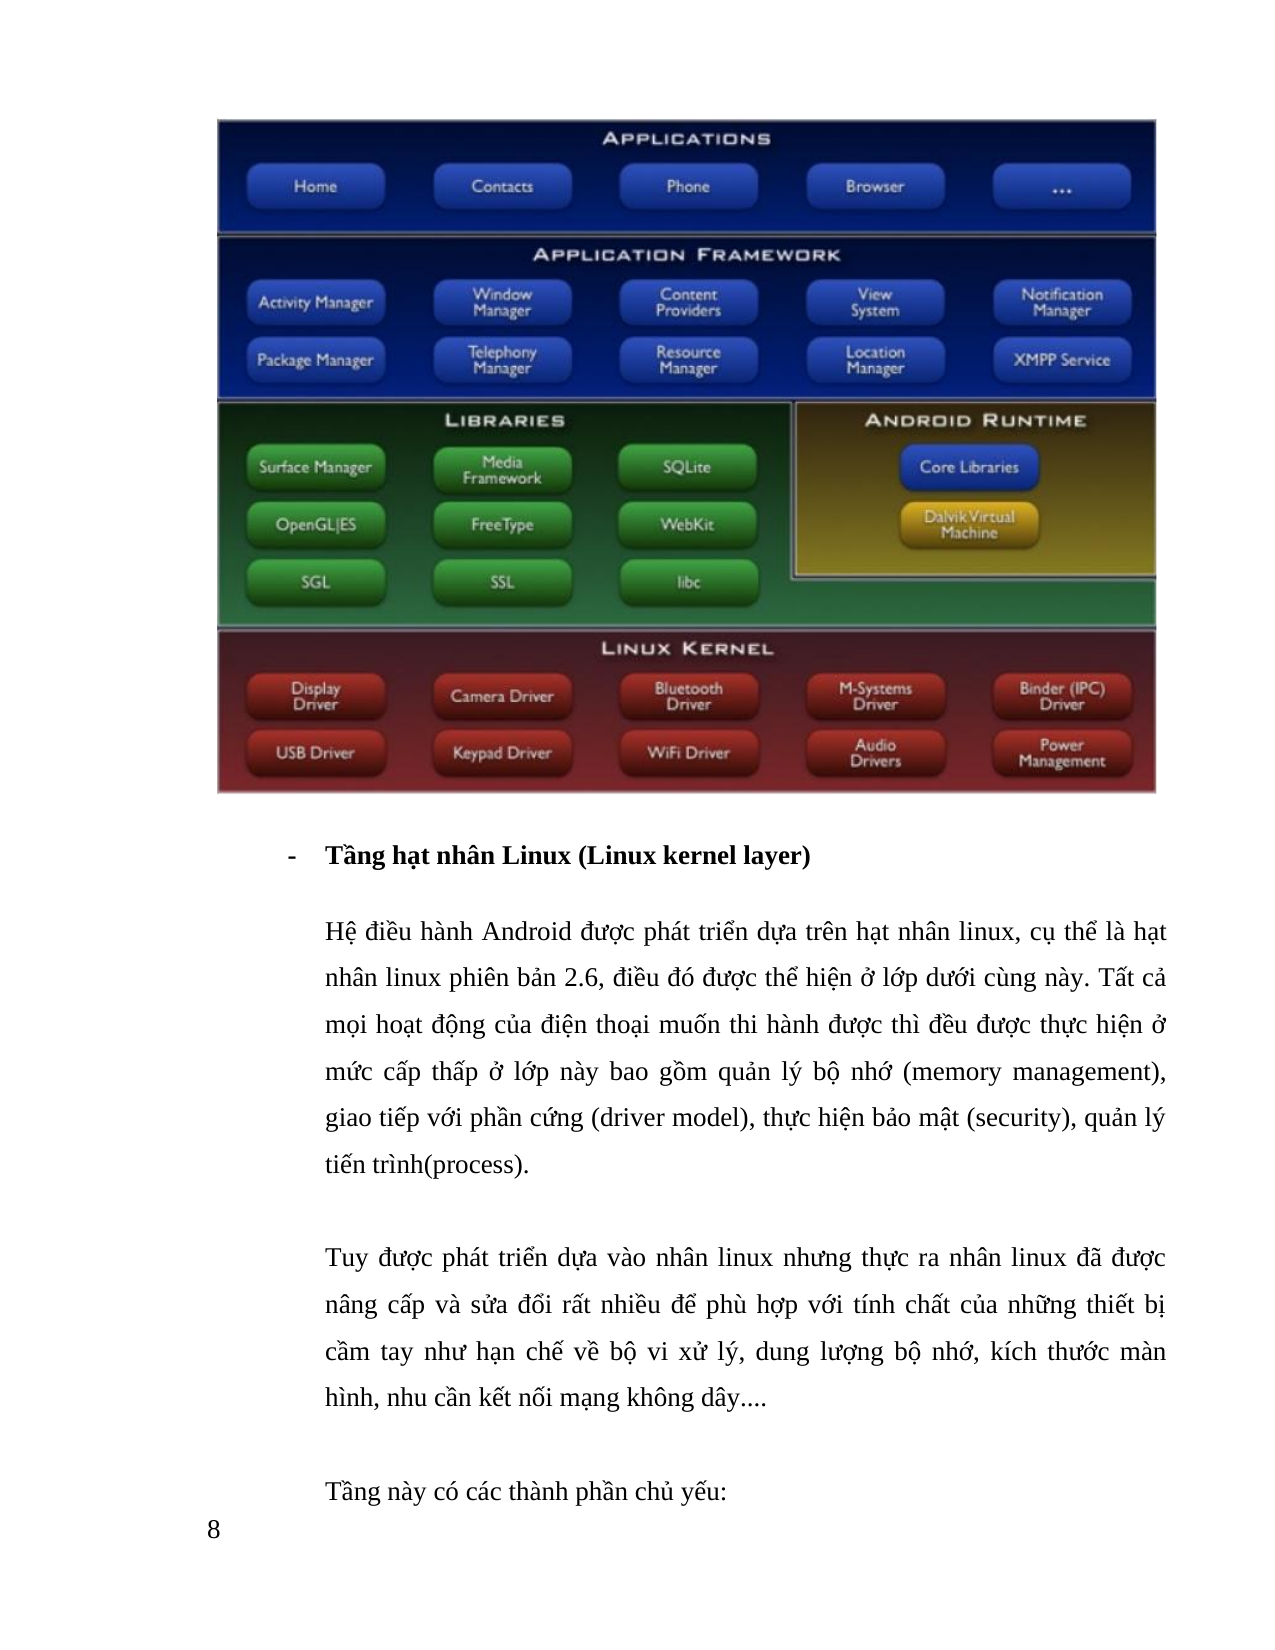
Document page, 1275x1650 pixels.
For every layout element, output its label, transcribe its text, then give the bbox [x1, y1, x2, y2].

picture [217, 118, 1157, 795]
text Tuy được phát triển dựa vào nhân linux nhưng thực ra nhân linux đã được nâng cấp và sửa đổi rất nhiều để phù hợp với tính chất của những thiết bị cầm tay như hạn chế về bộ vi xử lý, dung lượng bộ nhớ, kích thước màn hình, nhu cần kết nối mạng không dây.... [325, 1195, 1167, 1413]
text Hệ điều hành Android được phát triển dựa trên hạt nhân linux, cụ thể là hạt nhân linux phiên bản 2.6, điều đó được thể hiện ở lớp dưới cùng này. Tất cả mọi hoạt động của điện thoại muốn thi hành được thì đều được thực hiện ở mức cấp thấp ở lớp này bao gồm quản lý bộ nhớ (memory management), giao tiếp với phần cứng (driver model), thực hiện bảo mật (security), quản lý tiến trình(process). [325, 915, 1167, 1179]
text Tầng này có các thành phần chủ yếu: [325, 1475, 1167, 1506]
list Tầng hạt nhân Linux (Linux kernel layer) [287, 839, 1167, 870]
